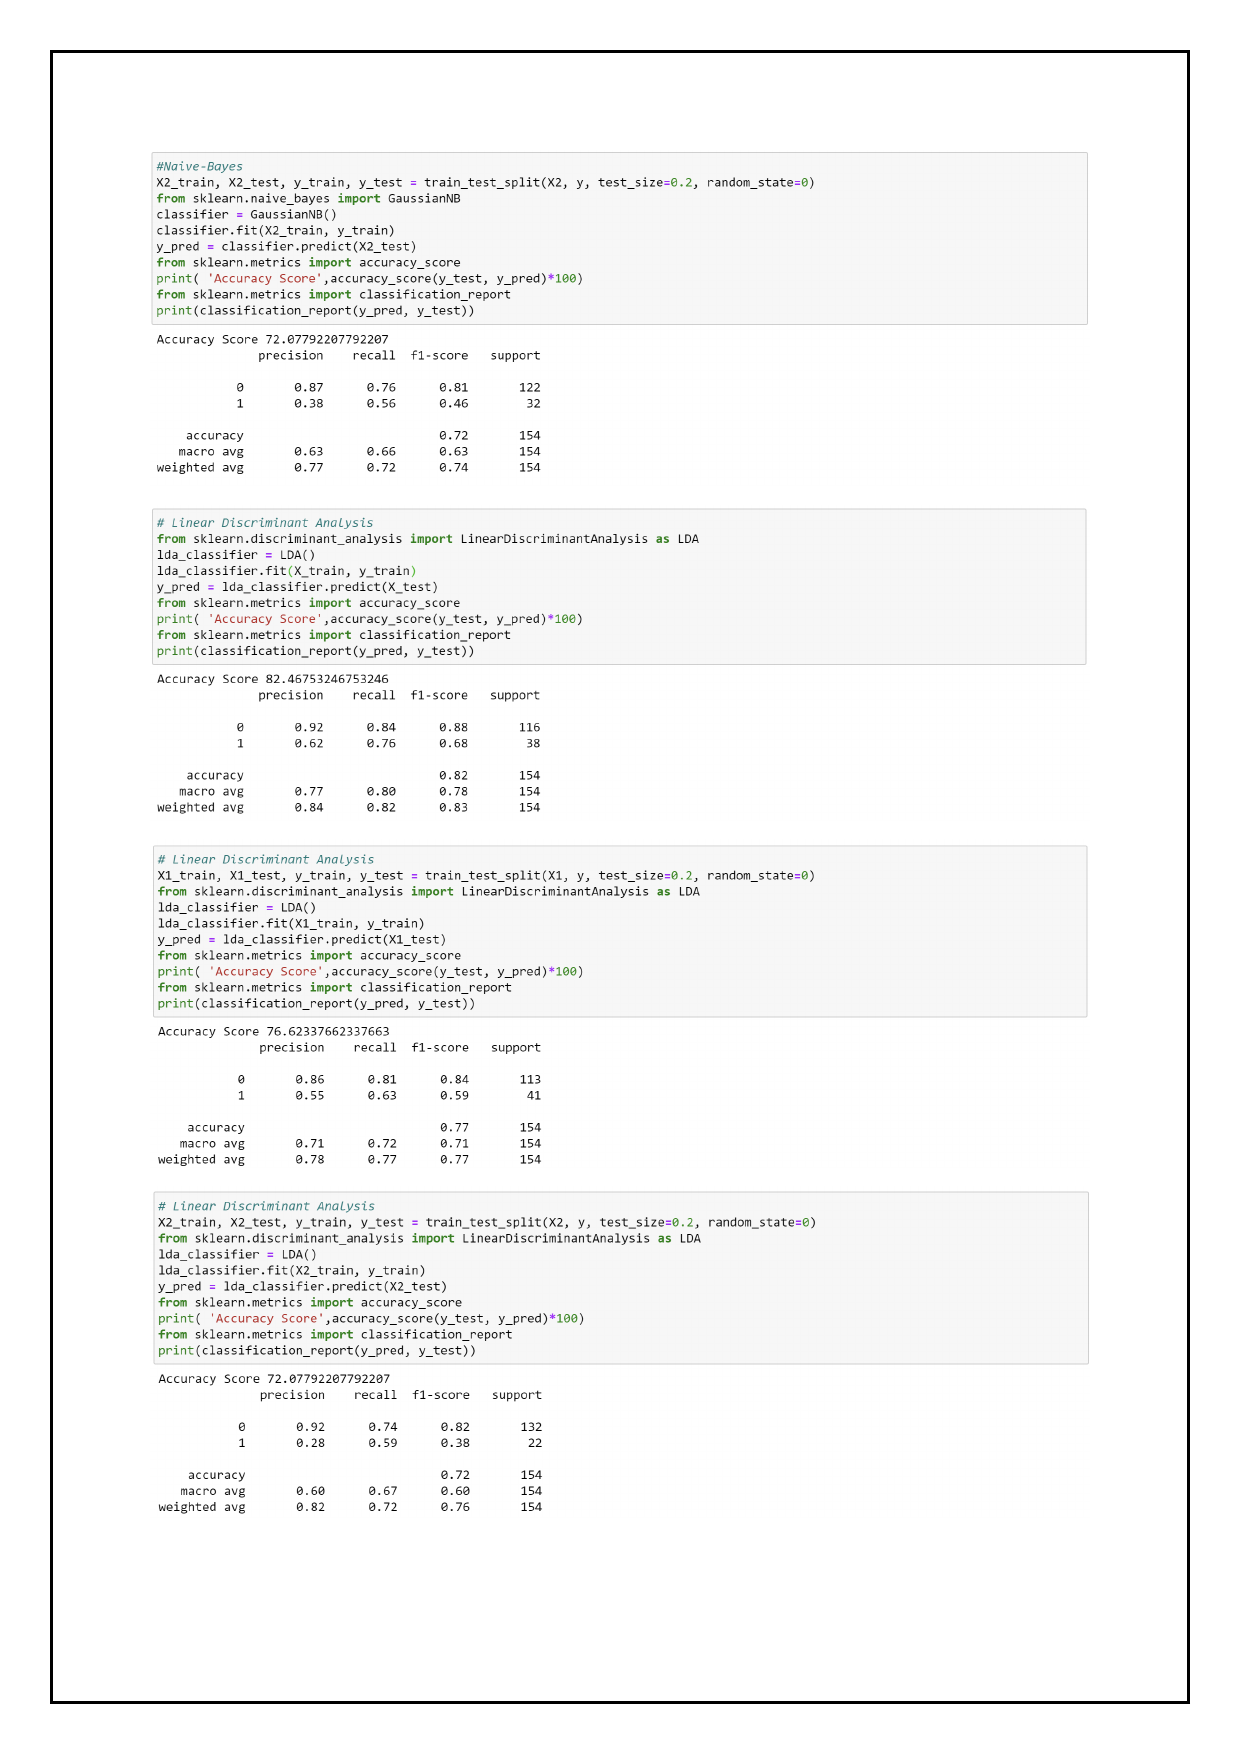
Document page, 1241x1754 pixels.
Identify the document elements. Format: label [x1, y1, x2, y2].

picture [150, 505, 1091, 821]
picture [150, 839, 1091, 1168]
picture [150, 1186, 1091, 1518]
picture [150, 150, 1091, 486]
